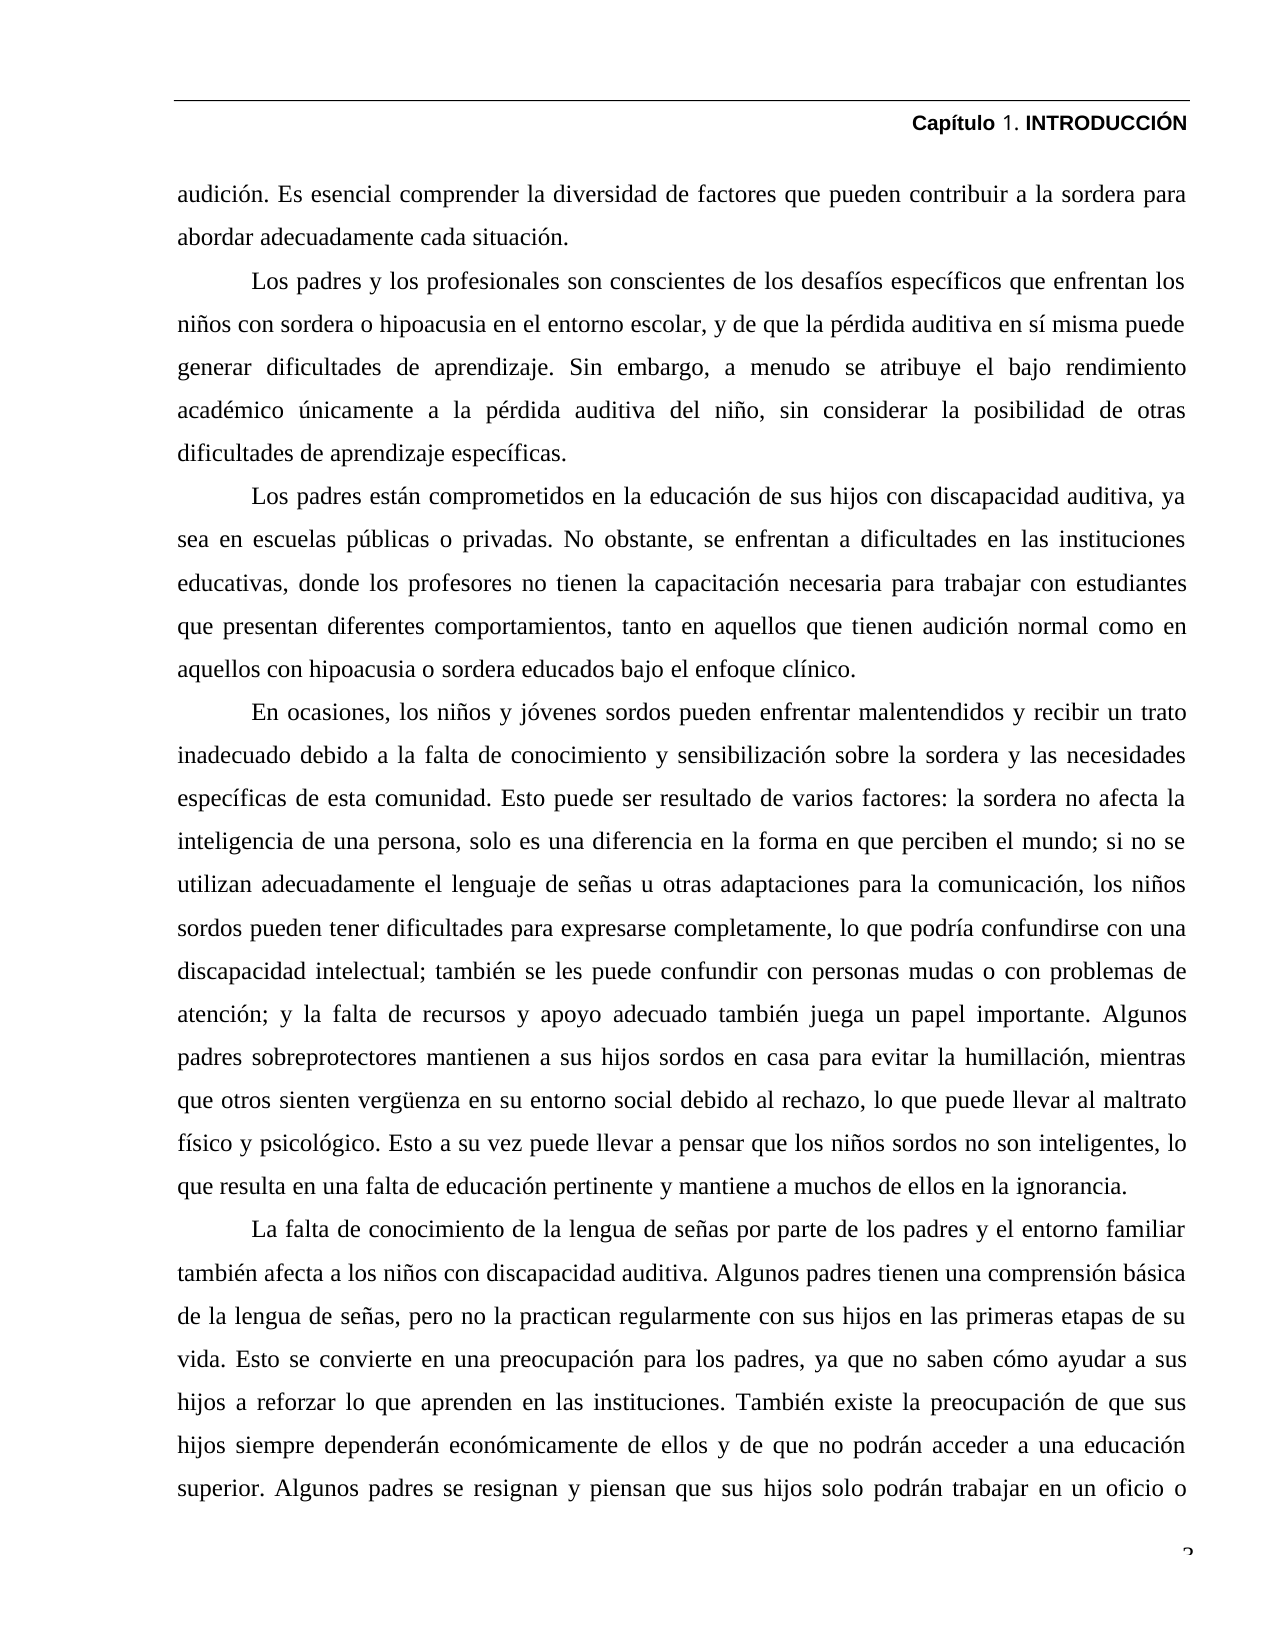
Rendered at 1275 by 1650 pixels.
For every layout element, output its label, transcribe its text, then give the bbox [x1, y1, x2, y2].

text Capítulo 1. INTRODUCCIÓN [100, 73, 1187, 136]
text Los padres están comprometidos en la educación de sus hijos con discapacidad auditiva, ya sea en escuelas públicas o privadas. No obstante, se enfrentan a dificultades en las instituciones educativas, donde los profesores no tienen la capacitación necesaria para trabajar con estudiantes que presentan diferentes comportamientos, tanto en aquellos que tienen audición normal como en aquellos con hipoacusia o sordera educados bajo el enfoque clínico. [177, 481, 1187, 683]
text audición. Es esencial comprender la diversidad de factores que pueden contribuir a la sordera para abordar adecuadamente cada situación. [177, 179, 1187, 251]
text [177, 1214, 1187, 1502]
text Los padres y los profesionales son conscientes de los desafíos específicos que enfrentan los niños con sordera o hipoacusia en el entorno escolar, y de que la pérdida auditiva en sí misma puede generar dificultades de aprendizaje. Sin embargo, a menudo se atribuye el bajo rendimiento académico únicamente a la pérdida auditiva del niño, sin considerar la posibilidad de otras dificultades de aprendizaje específicas. [177, 266, 1186, 467]
text En ocasiones, los niños y jóvenes sordos pueden enfrentar malentendidos y recibir un trato inadecuado debido a la falta de conocimiento y sensibilización sobre la sordera y las necesidades específicas de esta comunidad. Esto puede ser resultado de varios factores: la sordera no afecta la inteligencia de una persona, solo es una diferencia en la forma en que perciben el mundo; si no se utilizan adecuadamente el lenguaje de señas u otras adaptaciones para la comunicación, los niños sordos pueden tener dificultades para expresarse completamente, lo que podría confundirse con una discapacidad intelectual; también se les puede confundir con personas mudas o con problemas de atención; y la falta de recursos y apoyo adecuado también juega un papel importante. Algunos padres sobreprotectores mantienen a sus hijos sordos en casa para evitar la humillación, mientras que otros sienten vergüenza en su entorno social debido al rechazo, lo que puede llevar al maltrato físico y psicológico. Esto a su vez puede llevar a pensar que los niños sordos no son inteligentes, lo que resulta en una falta de educación pertinente y mantiene a muchos de ellos en la ignorancia. [177, 697, 1187, 1200]
